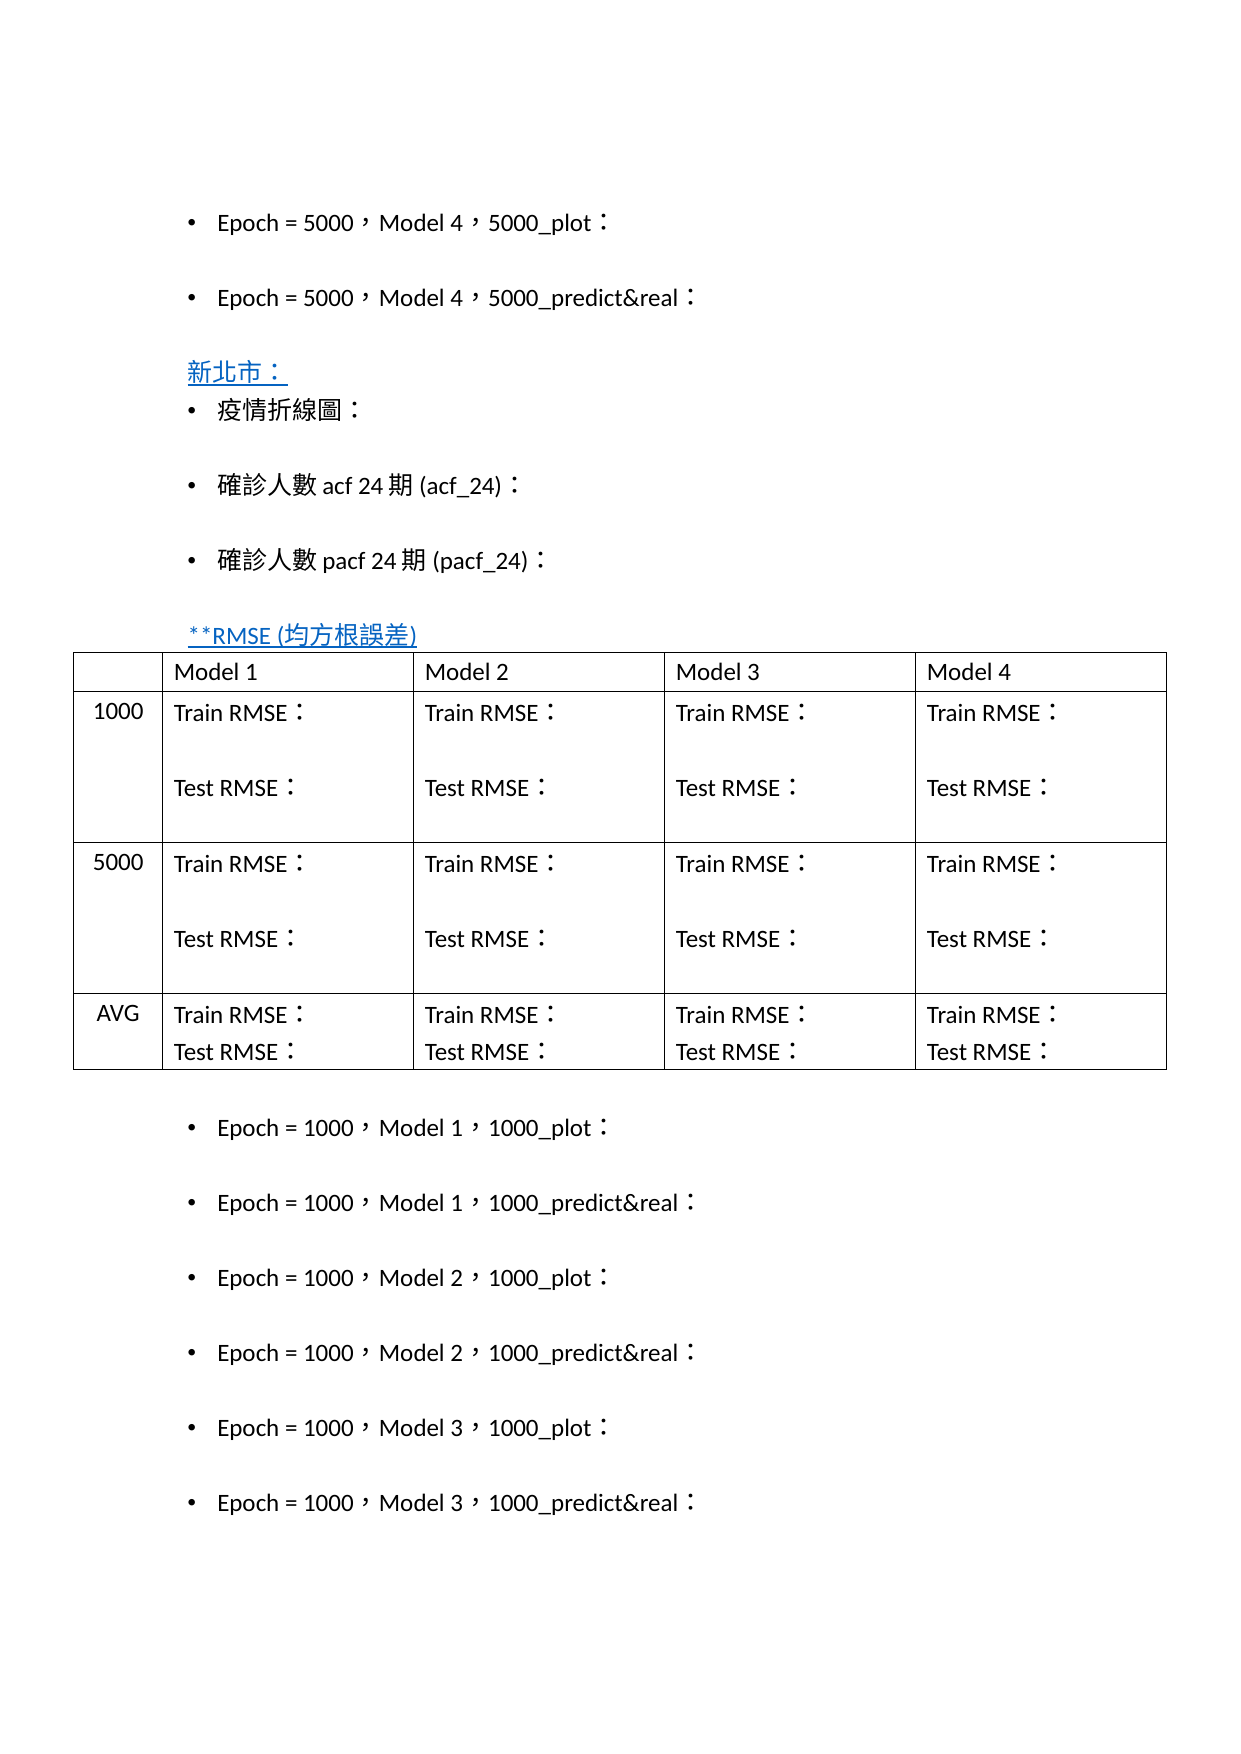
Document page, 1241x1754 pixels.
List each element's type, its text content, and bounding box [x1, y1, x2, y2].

list 確診人數acf 24期 (acf_24)： [187, 464, 1053, 502]
list Epoch = 1000，Model 2，1000_plot： [187, 1257, 1053, 1295]
list Epoch = 5000，Model 4，5000_predict&real： [187, 277, 1053, 314]
list Epoch = 1000，Model 2，1000_predict&real： [187, 1332, 1053, 1370]
table_cell Train RMSE： Test RMSE： [163, 692, 413, 842]
table_cell Train RMSE： Test RMSE： [163, 843, 413, 993]
text 新北市： [187, 352, 1053, 389]
table_header Model 2 [414, 653, 664, 691]
table_header Model 3 [665, 653, 915, 691]
table_cell Train RMSE： Test RMSE： [414, 843, 664, 993]
table_cell Train RMSE： Test RMSE： [414, 692, 664, 842]
table_cell 1000 [74, 692, 162, 842]
table_header [74, 653, 162, 691]
list 確診人數pacf 24期 (pacf_24)： [187, 539, 1053, 577]
table_cell Train RMSE： Test RMSE： [916, 994, 1166, 1069]
table_cell Train RMSE： Test RMSE： [916, 843, 1166, 993]
text **RMSE (均方根誤差) [187, 614, 1053, 652]
table_cell Train RMSE： Test RMSE： [163, 994, 413, 1069]
table_header Model 1 [163, 653, 413, 691]
table_cell Train RMSE： Test RMSE： [665, 994, 915, 1069]
list Epoch = 1000，Model 1，1000_predict&real： [187, 1182, 1053, 1220]
list Epoch = 1000，Model 3，1000_predict&real： [187, 1482, 1053, 1520]
table_cell AVG [74, 994, 162, 1069]
table_cell Train RMSE： Test RMSE： [414, 994, 664, 1069]
table_header Model 4 [916, 653, 1166, 691]
list Epoch = 1000，Model 3，1000_plot： [187, 1407, 1053, 1445]
list 疫情折線圖： [187, 389, 1053, 427]
table_cell Train RMSE： Test RMSE： [916, 692, 1166, 842]
table_cell Train RMSE： Test RMSE： [665, 843, 915, 993]
list Epoch = 5000，Model 4，5000_plot： [187, 202, 1053, 239]
table_cell 5000 [74, 843, 162, 993]
table_cell Train RMSE： Test RMSE： [665, 692, 915, 842]
list Epoch = 1000，Model 1，1000_plot： [187, 1107, 1053, 1145]
